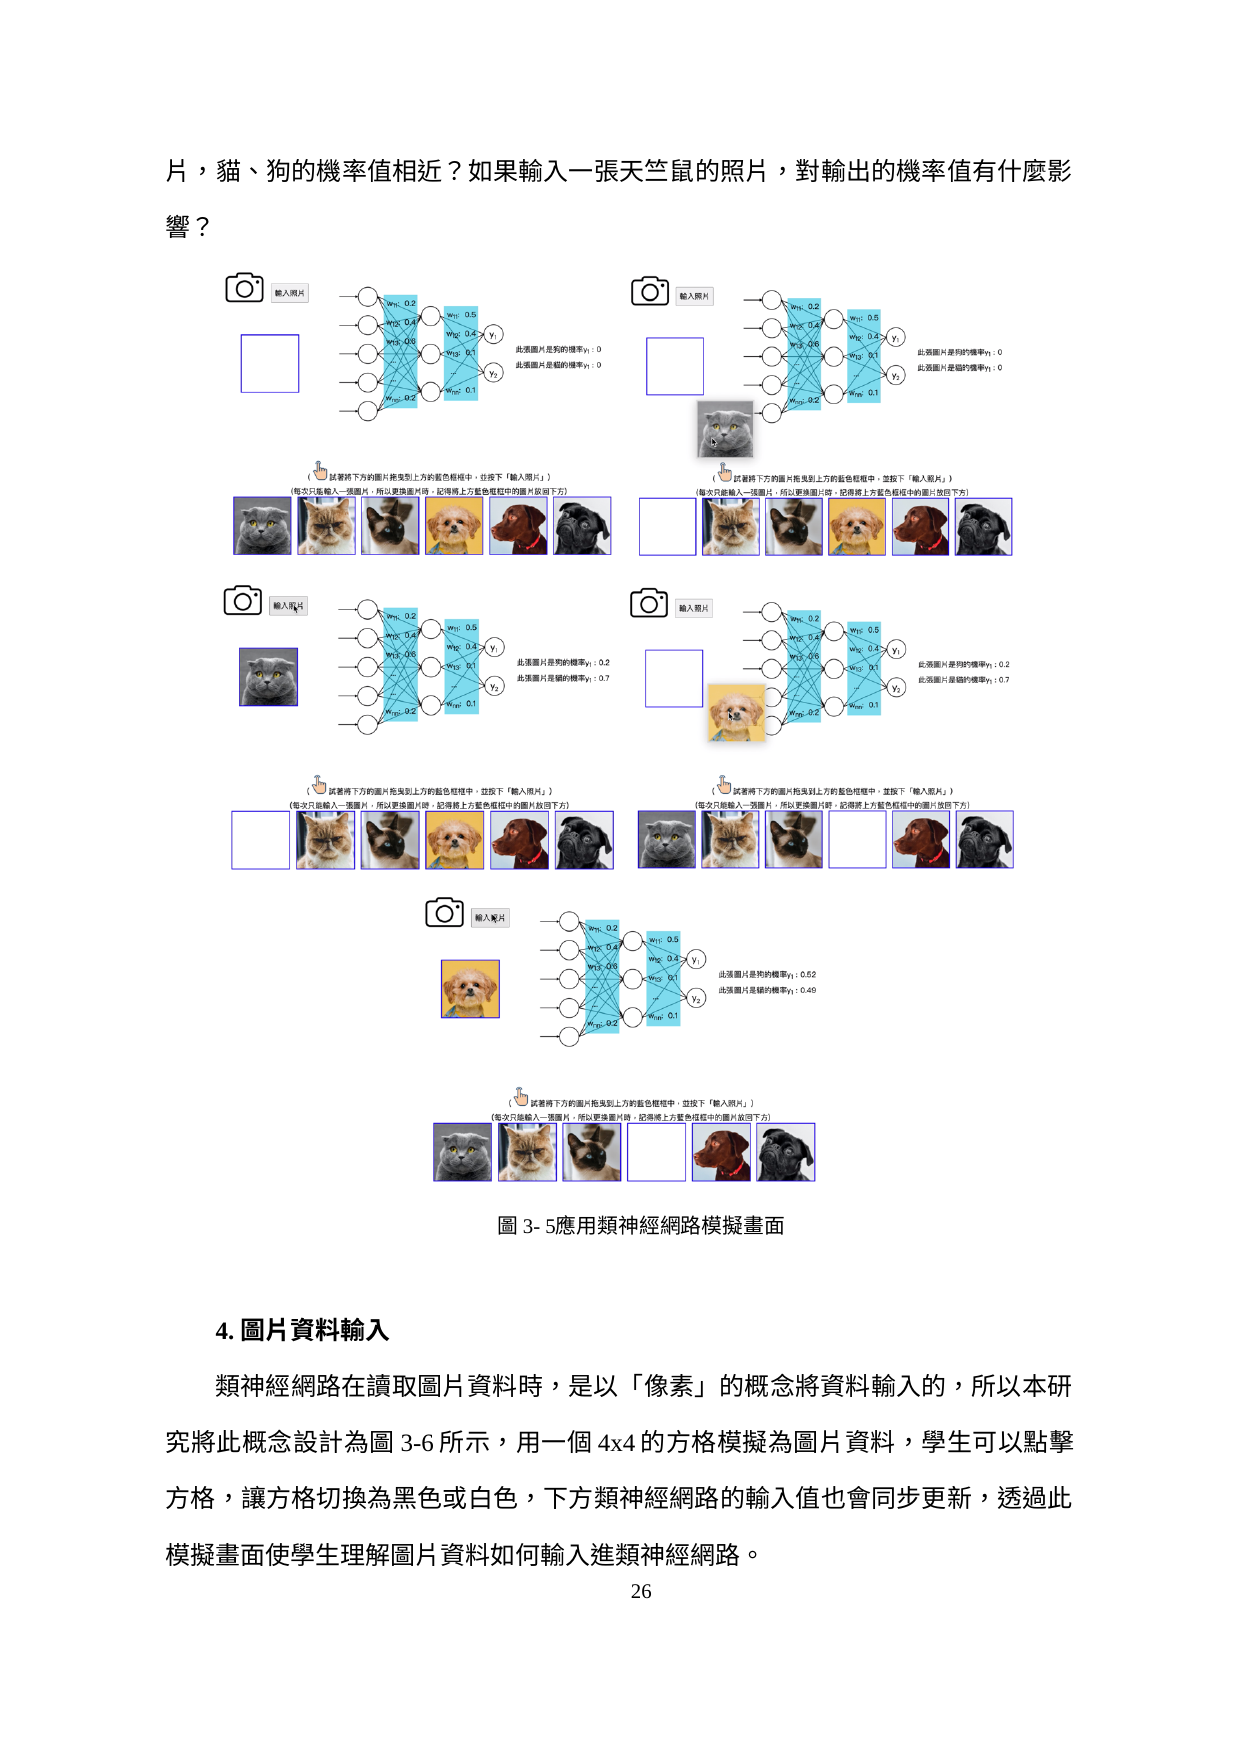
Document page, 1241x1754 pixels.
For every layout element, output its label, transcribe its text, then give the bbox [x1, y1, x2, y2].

text 類神經網路在讀取圖片資料時，是以「像素」的概念將資料輸入的，所以本研究將此概念設計為圖3-6所示，用一個4x4的方格模擬為圖片資料，學生可以點擊方格，讓方格切換為黑色或白色，下方類神經網路的輸入值也會同步更新，透過此模擬畫面使學生理解圖片資料如何輸入進類神經網路。 [165, 1366, 1075, 1572]
text 圖 3- 5應用類神經網路模擬畫面 [165, 1206, 1075, 1243]
picture [216, 579, 1024, 875]
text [165, 151, 1075, 244]
text 4. 圖片資料輸入 [165, 1310, 1075, 1348]
picture [215, 264, 1025, 561]
picture [416, 891, 824, 1187]
